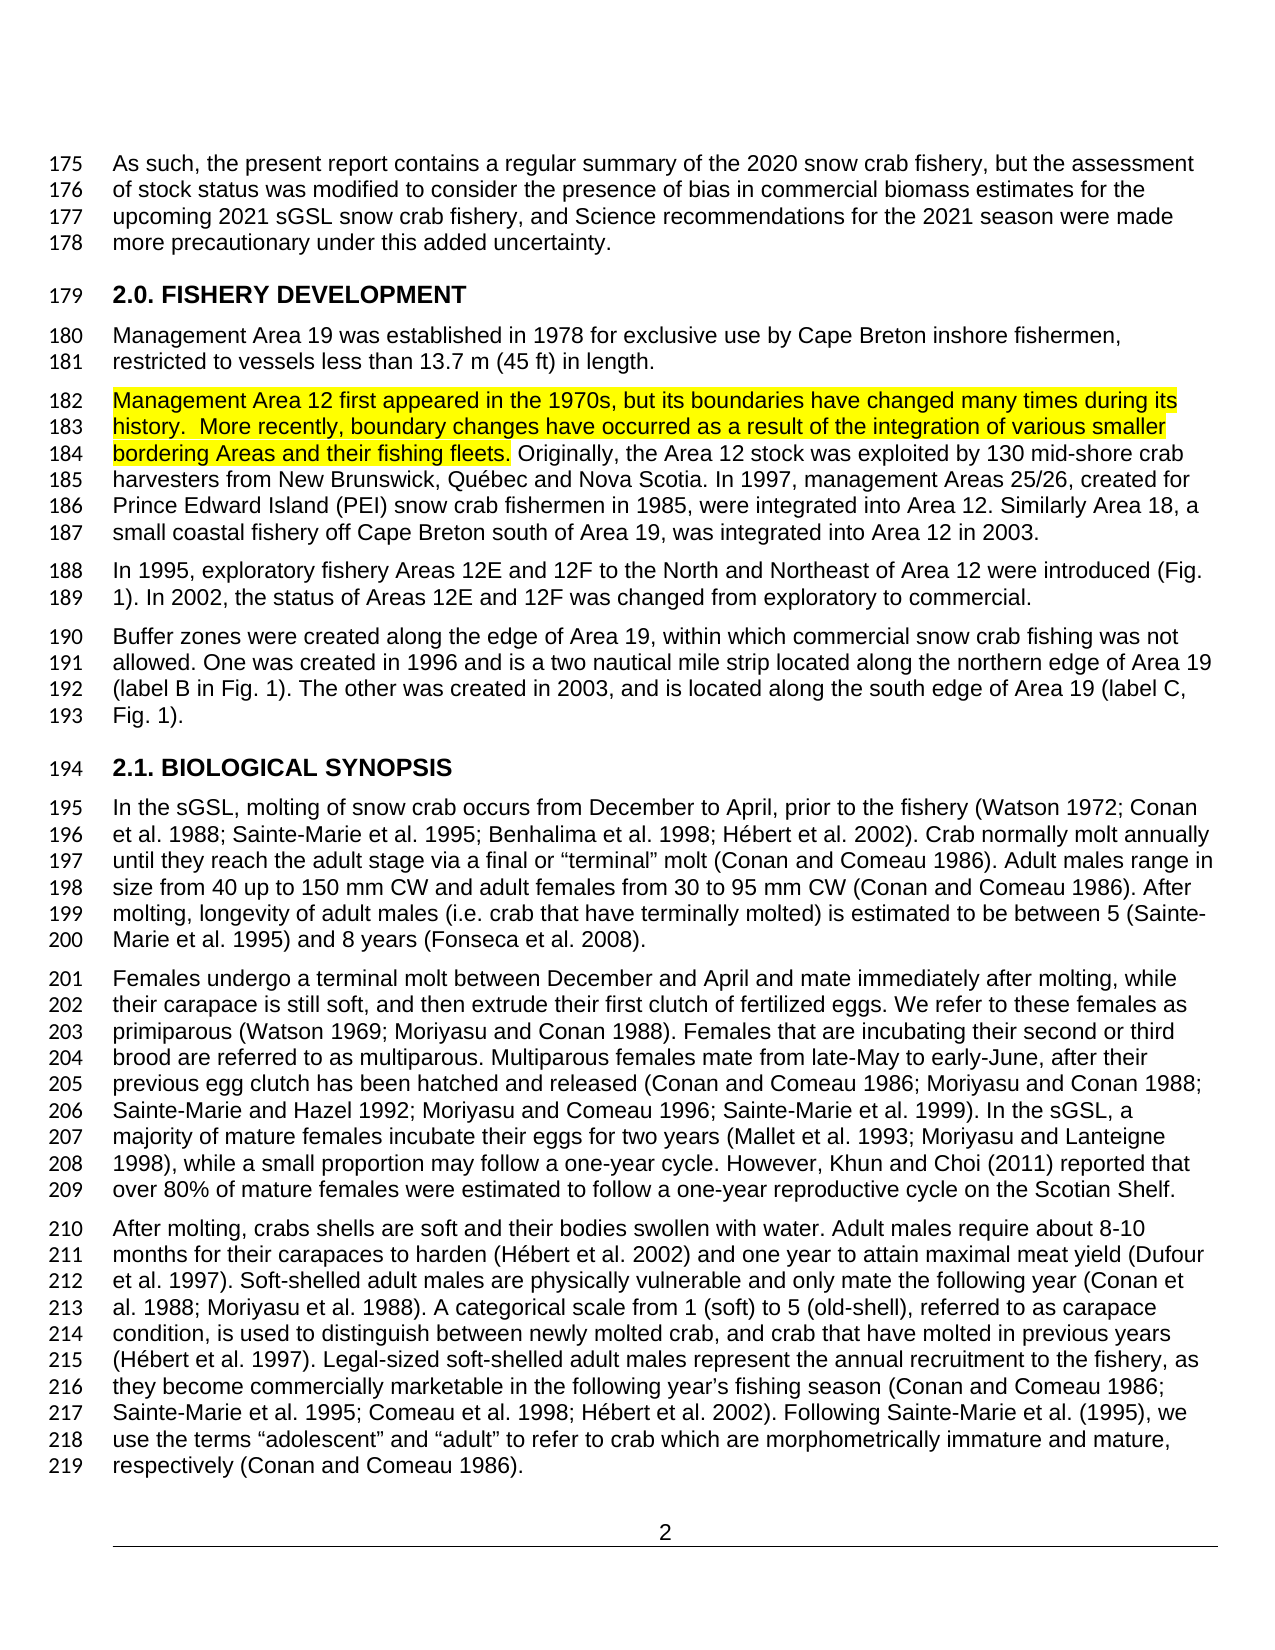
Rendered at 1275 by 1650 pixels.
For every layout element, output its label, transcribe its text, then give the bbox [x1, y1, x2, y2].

text After molting, crabs shells are soft and their bodies swollen with water. Adult males require about 8-10 months for their carapaces to harden (Hébert et al. 2002) and one year to attain maximal meat yield (Dufour et al. 1997). Soft-shelled adult males are physically vulnerable and only mate the following year (Conan et al. 1988; Moriyasu et al. 1988). A categorical scale from 1 (soft) to 5 (old-shell), referred to as carapace condition, is used to distinguish between newly molted crab, and crab that have molted in previous years (Hébert et al. 1997). Legal-sized soft-shelled adult males represent the annual recruitment to the fishery, as they become commercially marketable in the following year’s fishing season (Conan and Comeau 1986; Sainte-Marie et al. 1995; Comeau et al. 1998; Hébert et al. 2002). Following Sainte-Marie et al. (1995), we use the terms “adolescent” and “adult” to refer to crab which are morphometrically immature and mature, respectively (Conan and Comeau 1986). [112, 1215, 1218, 1478]
text Management Area 12 first appeared in the 1970s, but its boundaries have changed many times during its history. More recently, boundary changes have occurred as a result of the integration of various smaller bordering Areas and their fishing fleets. Originally, the Area 12 stock was exploited by 130 mid-shore crab harvesters from New Brunswick, Québec and Nova Scotia. In 1997, management Areas 25/26, created for Prince Edward Island (PEI) snow crab fishermen in 1985, were integrated into Area 12. Similarly Area 18, a small coastal fishery off Cape Breton south of Area 19, was integrated into Area 12 in 2003. [112, 387, 1218, 545]
text In 1995, exploratory fishery Areas 12E and 12F to the North and Northeast of Area 12 were introduced (Fig. 1). In 2002, the status of Areas 12E and 12F was changed from exploratory to commercial. [112, 557, 1218, 610]
text Buffer zones were created along the edge of Area 19, within which commercial snow crab fishing was not allowed. One was created in 1996 and is a two nautical mile strip located along the northern edge of Area 19 (label B in Fig. 1). The other was created in 2003, and is located along the south edge of Area 19 (label C, Fig. 1). [112, 623, 1218, 728]
text Females undergo a terminal molt between December and April and mate immediately after molting, while their carapace is still soft, and then extrude their first clutch of fertilized eggs. We refer to these females as primiparous (Watson 1969; Moriyasu and Conan 1988). Females that are incubating their second or third brood are referred to as multiparous. Multiparous females mate from late-May to early-June, after their previous egg clutch has been hatched and released (Conan and Comeau 1986; Moriyasu and Conan 1988; Sainte-Marie and Hazel 1992; Moriyasu and Comeau 1996; Sainte-Marie et al. 1999). In the sGSL, a majority of mature females incubate their eggs for two years (Mallet et al. 1993; Moriyasu and Lanteigne 1998), while a small proportion may follow a one-year cycle. However, Khun and Choi (2011) reported that over 80% of mature females were estimated to follow a one-year reproductive cycle on the Scotian Shelf. [112, 965, 1218, 1202]
subtitle 2.0. fishery DEVELOPMENT [112, 280, 1218, 309]
text In the sGSL, molting of snow crab occurs from December to April, prior to the fishery (Watson 1972; Conan et al. 1988; Sainte-Marie et al. 1995; Benhalima et al. 1998; Hébert et al. 2002). Crab normally molt annually until they reach the adult stage via a final or “terminal” molt (Conan and Comeau 1986). Adult males range in size from 40 up to 150 mm CW and adult females from 30 to 95 mm CW (Conan and Comeau 1986). After molting, longevity of adult males (i.e. crab that have terminally molted) is estimated to be between 5 (Sainte-Marie et al. 1995) and 8 years (Fonseca et al. 2008). [112, 794, 1218, 952]
subtitle 2.1. BIOLOGICAL SYNOPSIS [112, 753, 1218, 782]
text Management Area 19 was established in 1978 for exclusive use by Cape Breton inshore fishermen, restricted to vessels less than 13.7 m (45 ft) in length. [112, 322, 1218, 374]
text As such, the present report contains a regular summary of the 2020 snow crab fishery, but the assessment of stock status was modified to consider the presence of bias in commercial biomass estimates for the upcoming 2021 sGSL snow crab fishery, and Science recommendations for the 2021 season were made more precautionary under this added uncertainty. [112, 150, 1218, 255]
